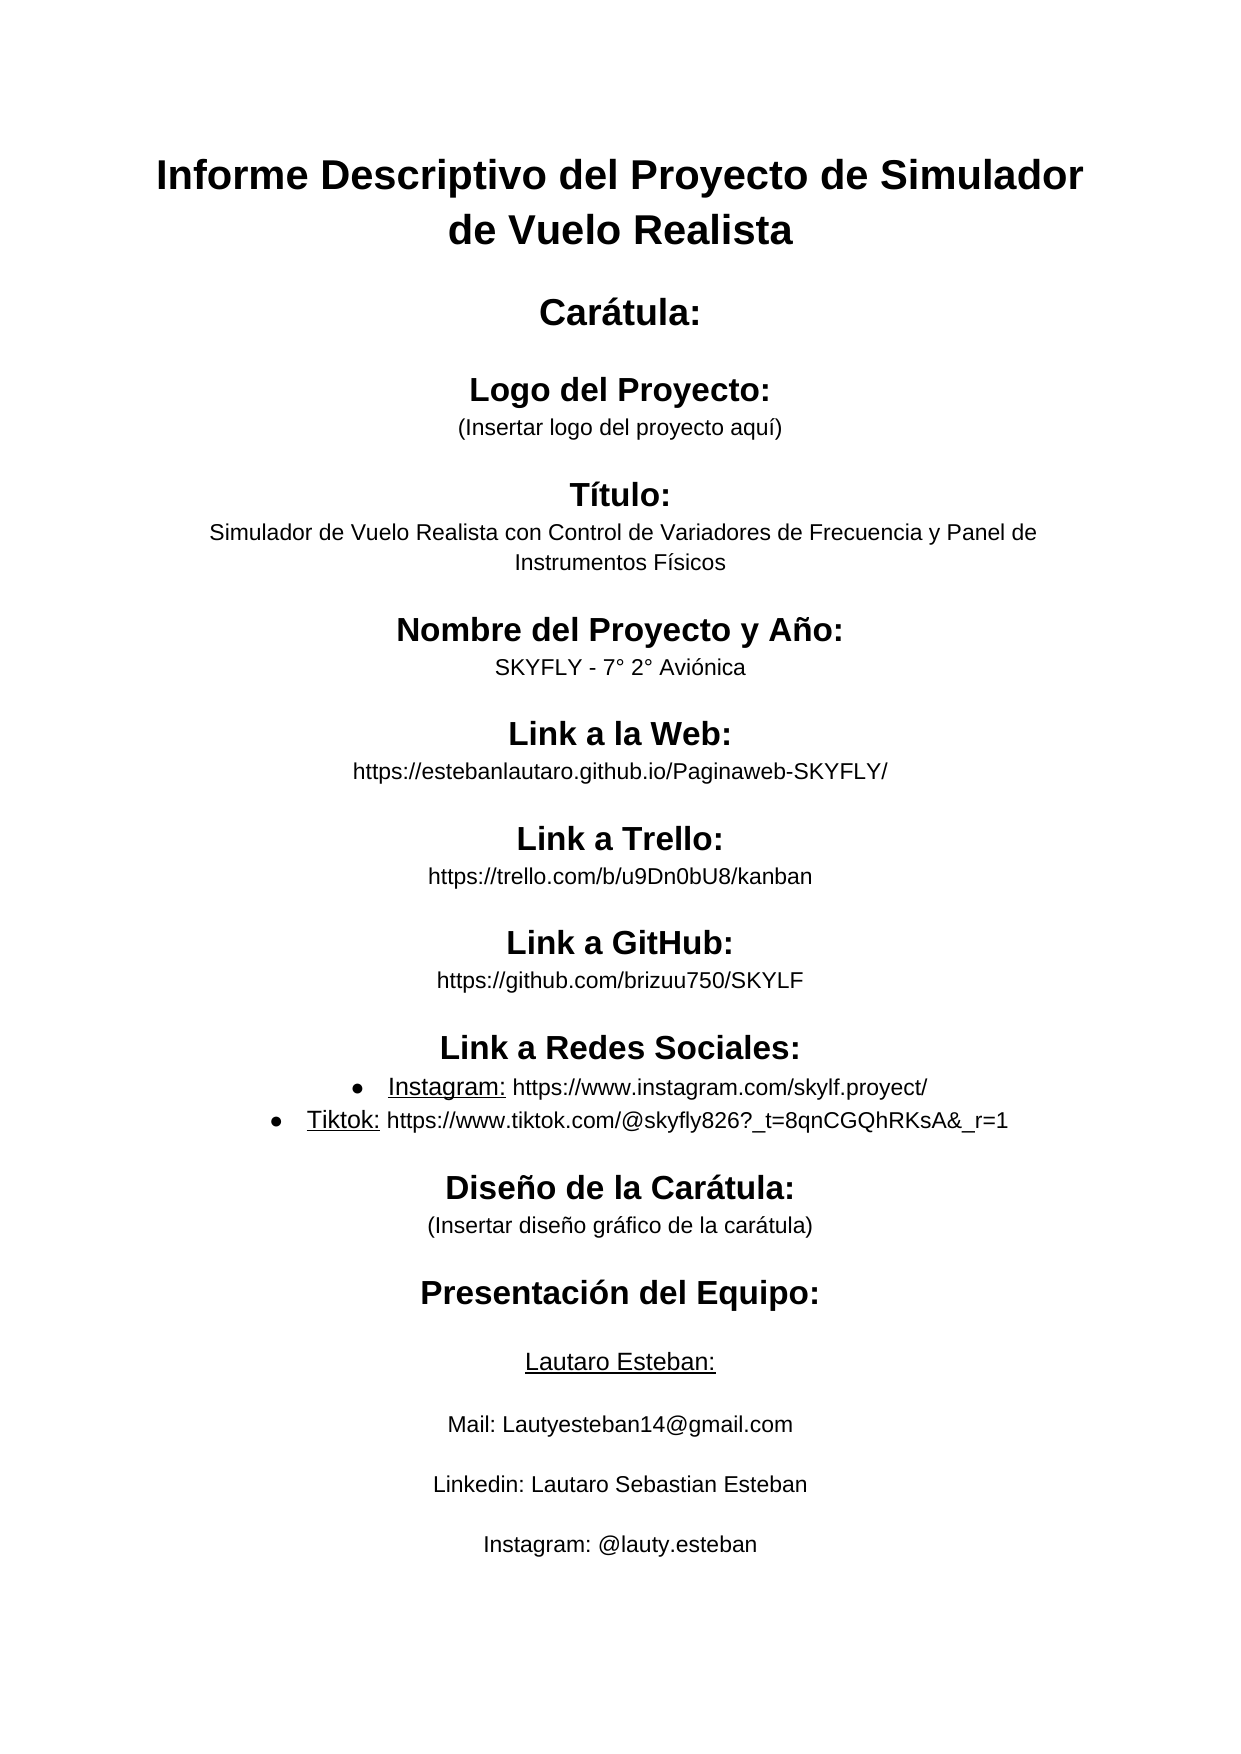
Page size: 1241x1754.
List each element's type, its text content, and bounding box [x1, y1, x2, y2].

list Tiktok: https://www.tiktok.com/@skyfly826?_t=8qnCGQhRKsA&_r=1 [187, 1105, 1090, 1134]
text Link a Trello: [150, 819, 1090, 857]
text https://estebanlautaro.github.io/Paginaweb-SKYFLY/ [150, 758, 1090, 785]
text Mail: Lautyesteban14@gmail.com [150, 1411, 1090, 1437]
text Link a Redes Sociales: [150, 1028, 1090, 1066]
text Instagram: @lauty.esteban [150, 1531, 1090, 1558]
text (Insertar logo del proyecto aquí) [150, 414, 1090, 441]
text Título: [150, 475, 1090, 513]
text Link a la Web: [150, 714, 1090, 753]
text https://trello.com/b/u9Dn0bU8/kanban [150, 863, 1090, 889]
text Simulador de Vuelo Realista con Control de Variadores de Frecuencia y Panel de Instrumentos Físicos [150, 519, 1090, 576]
list Instagram: https://www.instagram.com/skylf.proyect/ [187, 1072, 1090, 1101]
text https://github.com/brizuu750/SKYLF [150, 967, 1090, 994]
text Linkedin: Lautaro Sebastian Esteban [150, 1471, 1090, 1497]
text Lautaro Esteban: [150, 1347, 1090, 1376]
text Nombre del Proyecto y Año: [150, 609, 1090, 648]
text Link a GitHub: [150, 923, 1090, 962]
text Logo del Proyecto: [150, 370, 1090, 409]
text SKYFLY - 7° 2° Aviónica [150, 654, 1090, 680]
text Informe Descriptivo del Proyecto de Simulador de Vuelo Realista [150, 150, 1090, 253]
text (Insertar diseño gráfico de la carátula) [150, 1212, 1090, 1239]
text Diseño de la Carátula: [150, 1168, 1090, 1207]
text Carátula: [150, 290, 1090, 333]
text Presentación del Equipo: [150, 1273, 1090, 1311]
